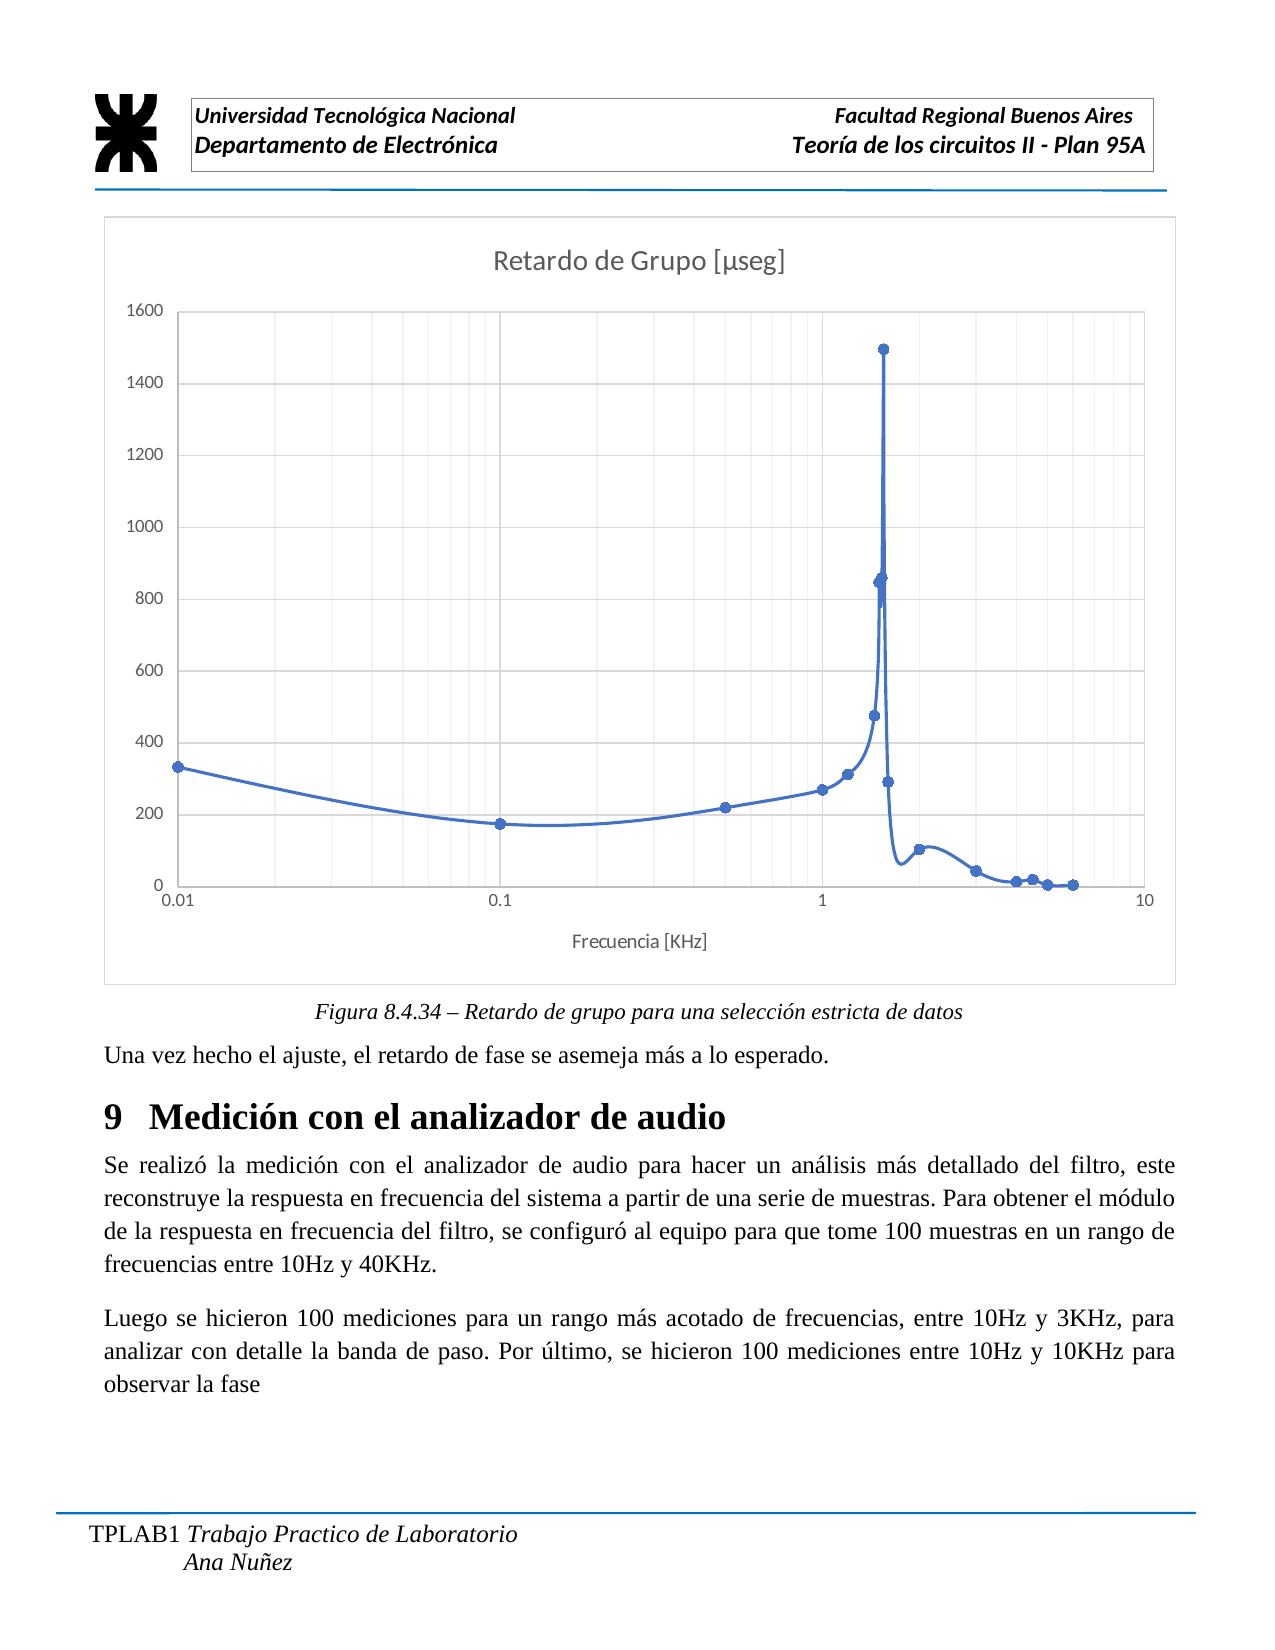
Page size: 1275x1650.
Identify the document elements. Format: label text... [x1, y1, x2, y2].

text Una vez hecho el ajuste, el retardo de fase se asemeja más a lo esperado. [103, 1041, 1176, 1069]
picture [95, 94, 157, 172]
text Se realizó la medición con el analizador de audio para hacer un análisis más detallado del filtro, este reconstruye la respuesta en frecuencia del sistema a partir de una serie de muestras. Para obtener el módulo de la respuesta en frecuencia del filtro, se configuró al equipo para que tome 100 muestras en un rango de frecuencias entre 10Hz y 40KHz. [103, 1150, 1176, 1278]
subtitle Medición con el analizador de audio [103, 1094, 1176, 1138]
text Luego se hicieron 100 mediciones para un rango más acotado de frecuencias, entre 10Hz y 3KHz, para analizar con detalle la banda de paso. Por último, se hicieron 100 mediciones entre 10Hz y 10KHz para observar la fase [103, 1303, 1176, 1398]
